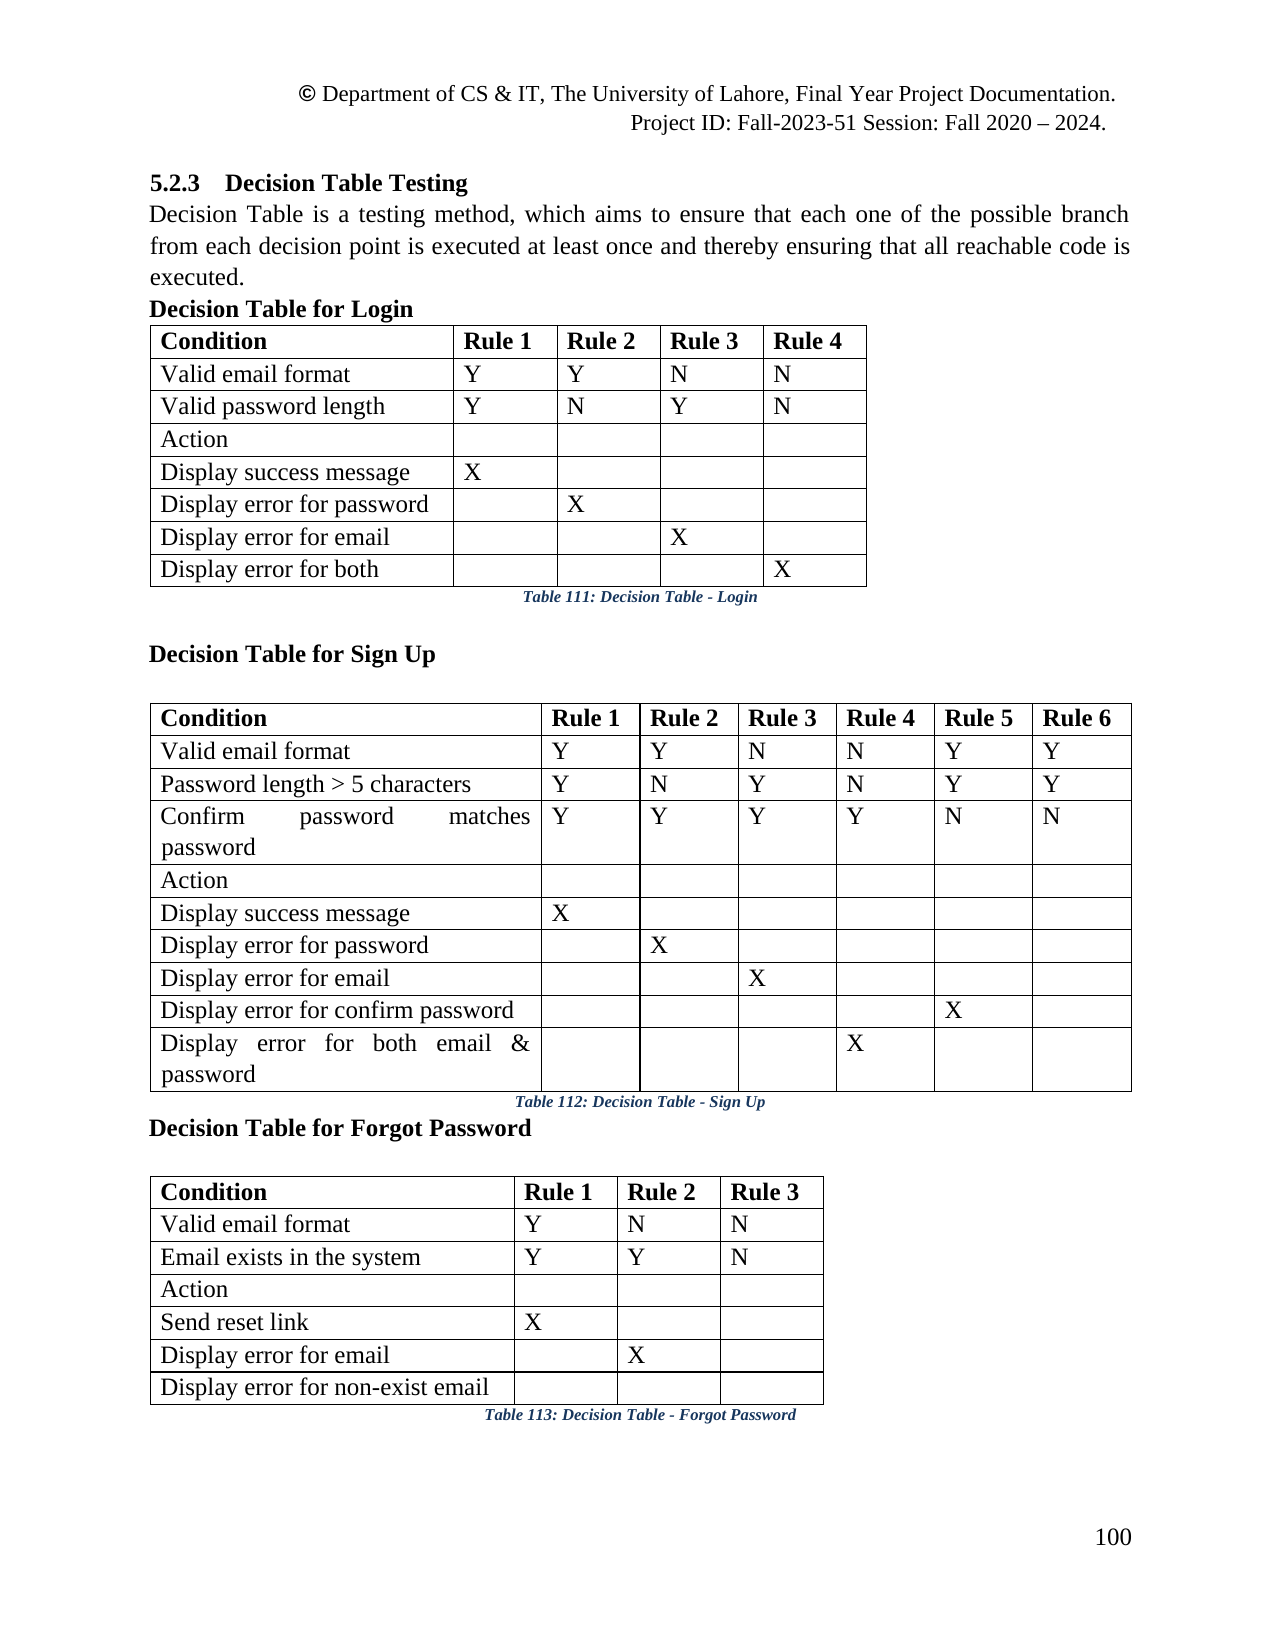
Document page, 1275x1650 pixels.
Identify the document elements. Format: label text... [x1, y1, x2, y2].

subtitle Table 112: Decision Table - Sign Up [150, 1092, 1132, 1111]
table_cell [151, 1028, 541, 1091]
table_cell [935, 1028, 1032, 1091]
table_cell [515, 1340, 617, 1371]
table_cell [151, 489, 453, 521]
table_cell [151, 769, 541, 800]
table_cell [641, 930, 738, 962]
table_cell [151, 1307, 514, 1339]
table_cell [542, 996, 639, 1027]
text Decision Table for Forgot Password [148, 1113, 1132, 1141]
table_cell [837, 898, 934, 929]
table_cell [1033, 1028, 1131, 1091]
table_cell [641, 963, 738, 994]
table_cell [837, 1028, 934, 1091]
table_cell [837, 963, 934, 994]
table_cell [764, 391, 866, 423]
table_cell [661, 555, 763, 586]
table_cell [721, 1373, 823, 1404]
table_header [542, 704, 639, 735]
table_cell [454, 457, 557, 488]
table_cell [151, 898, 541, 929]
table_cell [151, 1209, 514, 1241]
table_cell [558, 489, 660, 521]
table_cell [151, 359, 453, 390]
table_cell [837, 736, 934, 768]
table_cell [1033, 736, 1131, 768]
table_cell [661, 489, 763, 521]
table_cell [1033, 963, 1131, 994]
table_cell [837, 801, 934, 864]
text Decision Table is a testing method, which aims to ensure that each one of the possible branch from each decision point is executed at least once and thereby ensuring that all reachable code is executed. [148, 199, 1132, 291]
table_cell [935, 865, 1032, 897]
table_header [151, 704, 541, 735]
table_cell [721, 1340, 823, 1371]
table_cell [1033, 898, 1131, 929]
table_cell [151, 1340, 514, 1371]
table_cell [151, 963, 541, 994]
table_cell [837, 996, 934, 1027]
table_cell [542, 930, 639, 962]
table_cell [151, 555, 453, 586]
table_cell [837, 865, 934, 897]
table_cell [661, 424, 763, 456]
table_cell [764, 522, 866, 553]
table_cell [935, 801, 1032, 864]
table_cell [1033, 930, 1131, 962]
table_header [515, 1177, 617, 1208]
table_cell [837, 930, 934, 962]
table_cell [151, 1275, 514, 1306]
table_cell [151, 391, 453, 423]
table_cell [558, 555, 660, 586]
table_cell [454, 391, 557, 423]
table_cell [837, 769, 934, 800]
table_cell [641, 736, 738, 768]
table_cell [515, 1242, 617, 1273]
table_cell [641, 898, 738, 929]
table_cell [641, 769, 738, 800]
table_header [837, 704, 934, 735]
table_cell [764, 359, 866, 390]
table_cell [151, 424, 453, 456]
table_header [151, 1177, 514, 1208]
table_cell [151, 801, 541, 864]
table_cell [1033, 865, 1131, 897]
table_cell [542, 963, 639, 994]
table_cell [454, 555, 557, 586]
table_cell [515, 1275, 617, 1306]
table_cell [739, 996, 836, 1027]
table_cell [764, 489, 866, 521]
subtitle Table 113: Decision Table - Forgot Password [150, 1405, 1132, 1424]
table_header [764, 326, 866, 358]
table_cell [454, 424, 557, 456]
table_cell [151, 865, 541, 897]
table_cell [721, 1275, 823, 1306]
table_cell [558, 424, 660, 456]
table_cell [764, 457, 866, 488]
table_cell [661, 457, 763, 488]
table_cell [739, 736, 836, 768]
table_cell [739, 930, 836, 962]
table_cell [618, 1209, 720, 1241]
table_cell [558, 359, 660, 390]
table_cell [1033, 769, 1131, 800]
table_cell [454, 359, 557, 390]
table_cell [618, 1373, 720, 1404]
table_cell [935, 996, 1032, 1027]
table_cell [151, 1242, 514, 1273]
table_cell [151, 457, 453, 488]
text Decision Table for Login [149, 294, 1131, 322]
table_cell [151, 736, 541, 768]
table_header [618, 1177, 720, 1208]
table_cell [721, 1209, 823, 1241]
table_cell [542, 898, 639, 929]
text Decision Table for Sign Up [148, 639, 1132, 668]
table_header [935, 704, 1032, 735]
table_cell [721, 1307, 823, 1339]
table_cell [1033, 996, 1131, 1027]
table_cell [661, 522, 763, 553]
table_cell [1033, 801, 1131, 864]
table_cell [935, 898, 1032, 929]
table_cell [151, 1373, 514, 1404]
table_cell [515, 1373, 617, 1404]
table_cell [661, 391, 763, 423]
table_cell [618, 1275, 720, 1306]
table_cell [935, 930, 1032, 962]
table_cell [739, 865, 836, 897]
subtitle Table 111: Decision Table - Login [150, 587, 1132, 606]
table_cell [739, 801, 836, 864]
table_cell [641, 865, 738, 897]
subtitle Decision Table Testing [150, 168, 1132, 197]
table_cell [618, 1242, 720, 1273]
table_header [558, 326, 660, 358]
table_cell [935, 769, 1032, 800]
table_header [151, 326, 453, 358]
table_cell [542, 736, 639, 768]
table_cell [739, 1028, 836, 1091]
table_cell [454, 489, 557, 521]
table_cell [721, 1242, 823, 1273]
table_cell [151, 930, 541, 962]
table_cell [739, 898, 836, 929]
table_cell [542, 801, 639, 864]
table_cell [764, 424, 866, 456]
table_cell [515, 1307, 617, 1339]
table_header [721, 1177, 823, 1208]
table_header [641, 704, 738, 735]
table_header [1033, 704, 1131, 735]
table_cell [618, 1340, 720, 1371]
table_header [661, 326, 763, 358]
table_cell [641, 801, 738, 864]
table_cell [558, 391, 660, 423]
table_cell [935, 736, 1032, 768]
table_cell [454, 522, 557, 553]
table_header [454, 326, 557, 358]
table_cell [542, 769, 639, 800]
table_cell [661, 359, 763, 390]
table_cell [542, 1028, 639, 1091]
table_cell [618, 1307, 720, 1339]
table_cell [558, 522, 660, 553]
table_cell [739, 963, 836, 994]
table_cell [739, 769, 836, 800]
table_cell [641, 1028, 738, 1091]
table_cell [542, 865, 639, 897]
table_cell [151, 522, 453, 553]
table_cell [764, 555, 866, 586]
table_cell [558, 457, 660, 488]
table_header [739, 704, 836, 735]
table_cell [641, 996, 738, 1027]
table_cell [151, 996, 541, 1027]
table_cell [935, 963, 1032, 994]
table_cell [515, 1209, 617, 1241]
